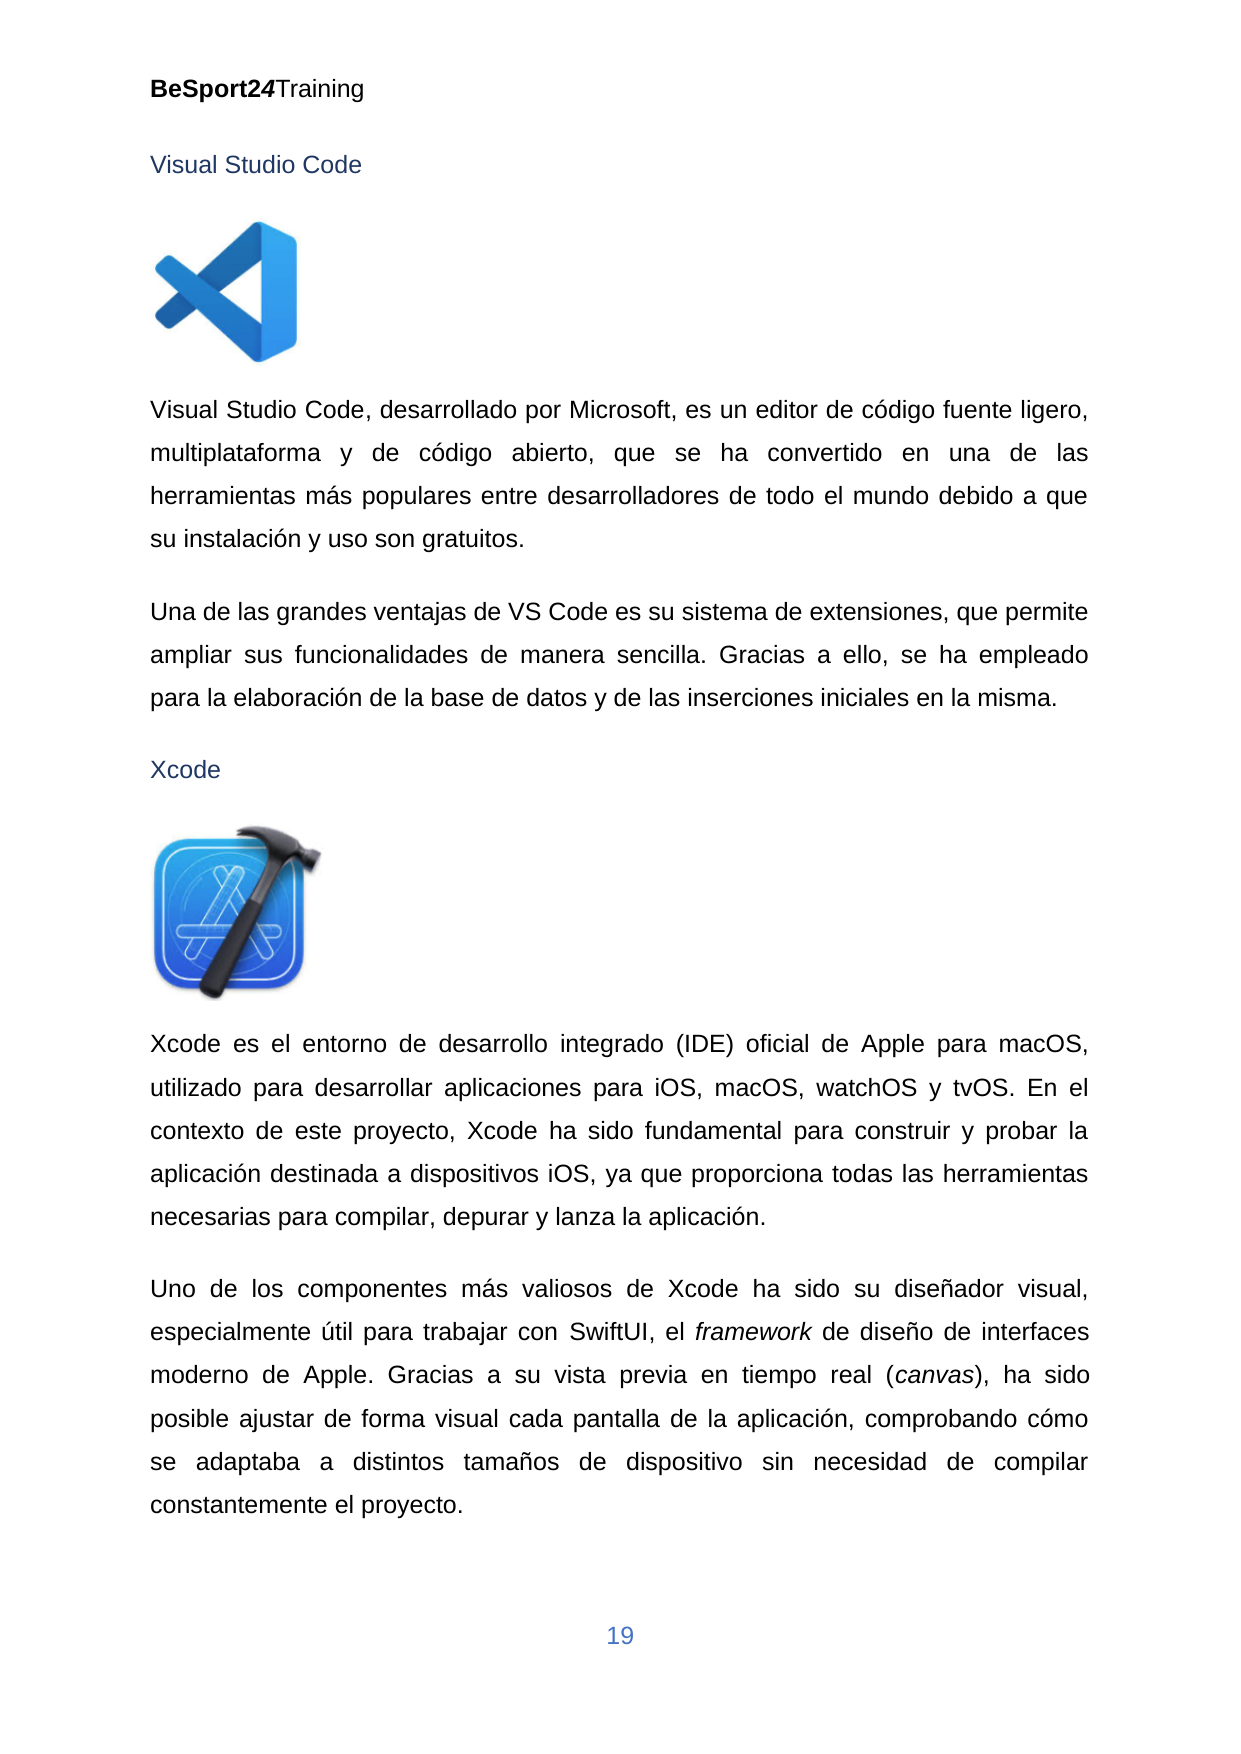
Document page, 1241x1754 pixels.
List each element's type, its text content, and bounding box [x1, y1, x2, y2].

text Xcode es el entorno de desarrollo integrado (IDE) oficial de Apple para macOS, utilizado para desarrollar aplicaciones para iOS, macOS, watchOS y tvOS. En el contexto de este proyecto, Xcode ha sido fundamental para construir y probar la aplicación destinada a dispositivos iOS, ya que proporciona todas las herramientas necesarias para compilar, depurar y lanza la aplicación. [150, 1029, 1090, 1231]
text Una de las grandes ventajas de VS Code es su sistema de extensiones, que permite ampliar sus funcionalidades de manera sencilla. Gracias a ello, se ha empleado para la elaboración de la base de datos y de las inserciones iniciales en la misma. [150, 597, 1090, 712]
text Visual Studio Code, desarrollado por Microsoft, es un editor de código fuente ligero, multiplataforma y de código abierto, que se ha convertido en una de las herramientas más populares entre desarrolladores de todo el mundo debido a que su instalación y uso son gratuitos. [150, 395, 1090, 553]
subtitle Visual Studio Code [150, 150, 1090, 179]
picture [150, 218, 303, 366]
subtitle Xcode [150, 755, 1090, 784]
picture [150, 823, 325, 1001]
text Uno de los componentes más valiosos de Xcode ha sido su diseñador visual, especialmente útil para trabajar con SwiftUI, el framework de diseño de interfaces moderno de Apple. Gracias a su vista previa en tiempo real (canvas), ha sido posible ajustar de forma visual cada pantalla de la aplicación, comprobando cómo se adaptaba a distintos tamaños de dispositivo sin necesidad de compilar constantemente el proyecto. [150, 1274, 1090, 1518]
